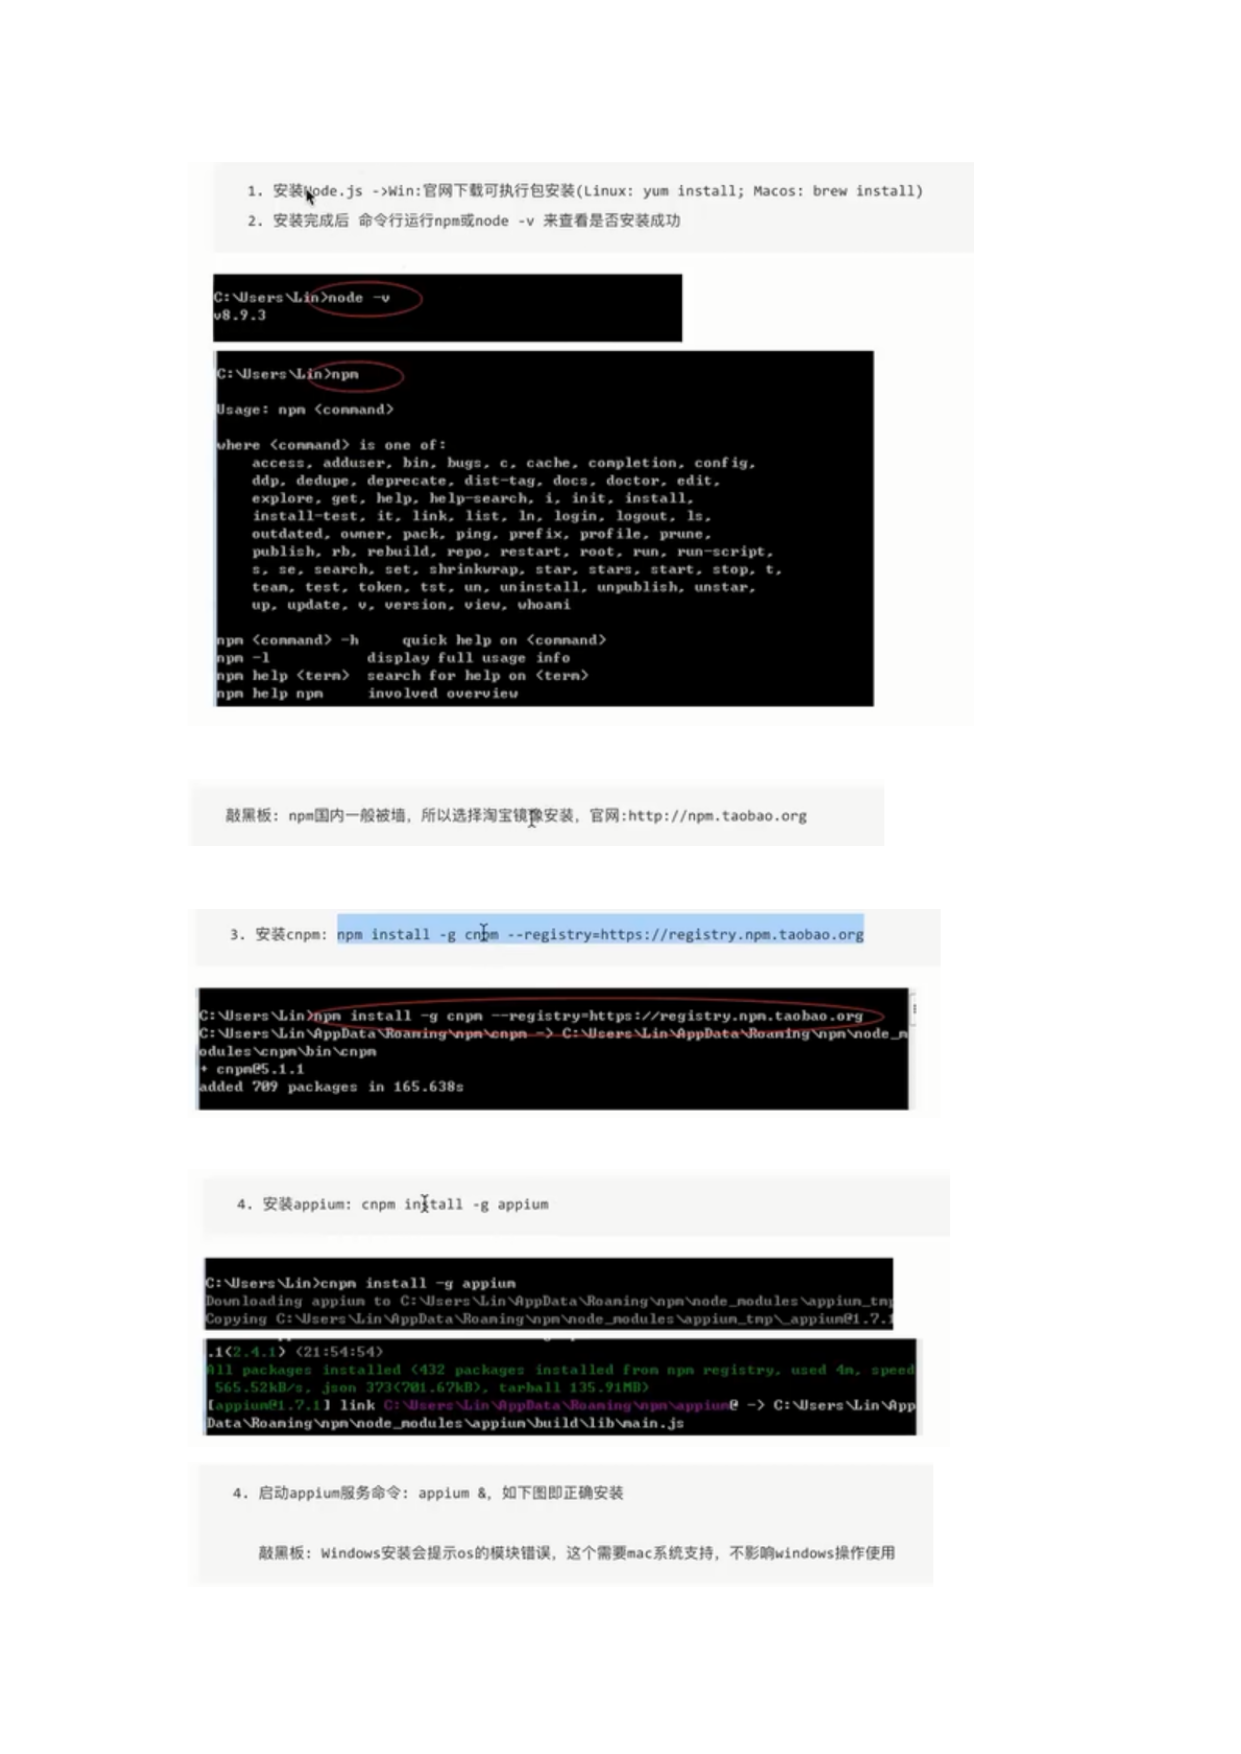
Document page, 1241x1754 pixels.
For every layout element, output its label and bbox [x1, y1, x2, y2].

picture [187, 162, 974, 726]
picture [187, 909, 941, 1118]
picture [187, 1462, 934, 1587]
picture [187, 779, 885, 846]
picture [187, 1169, 951, 1447]
